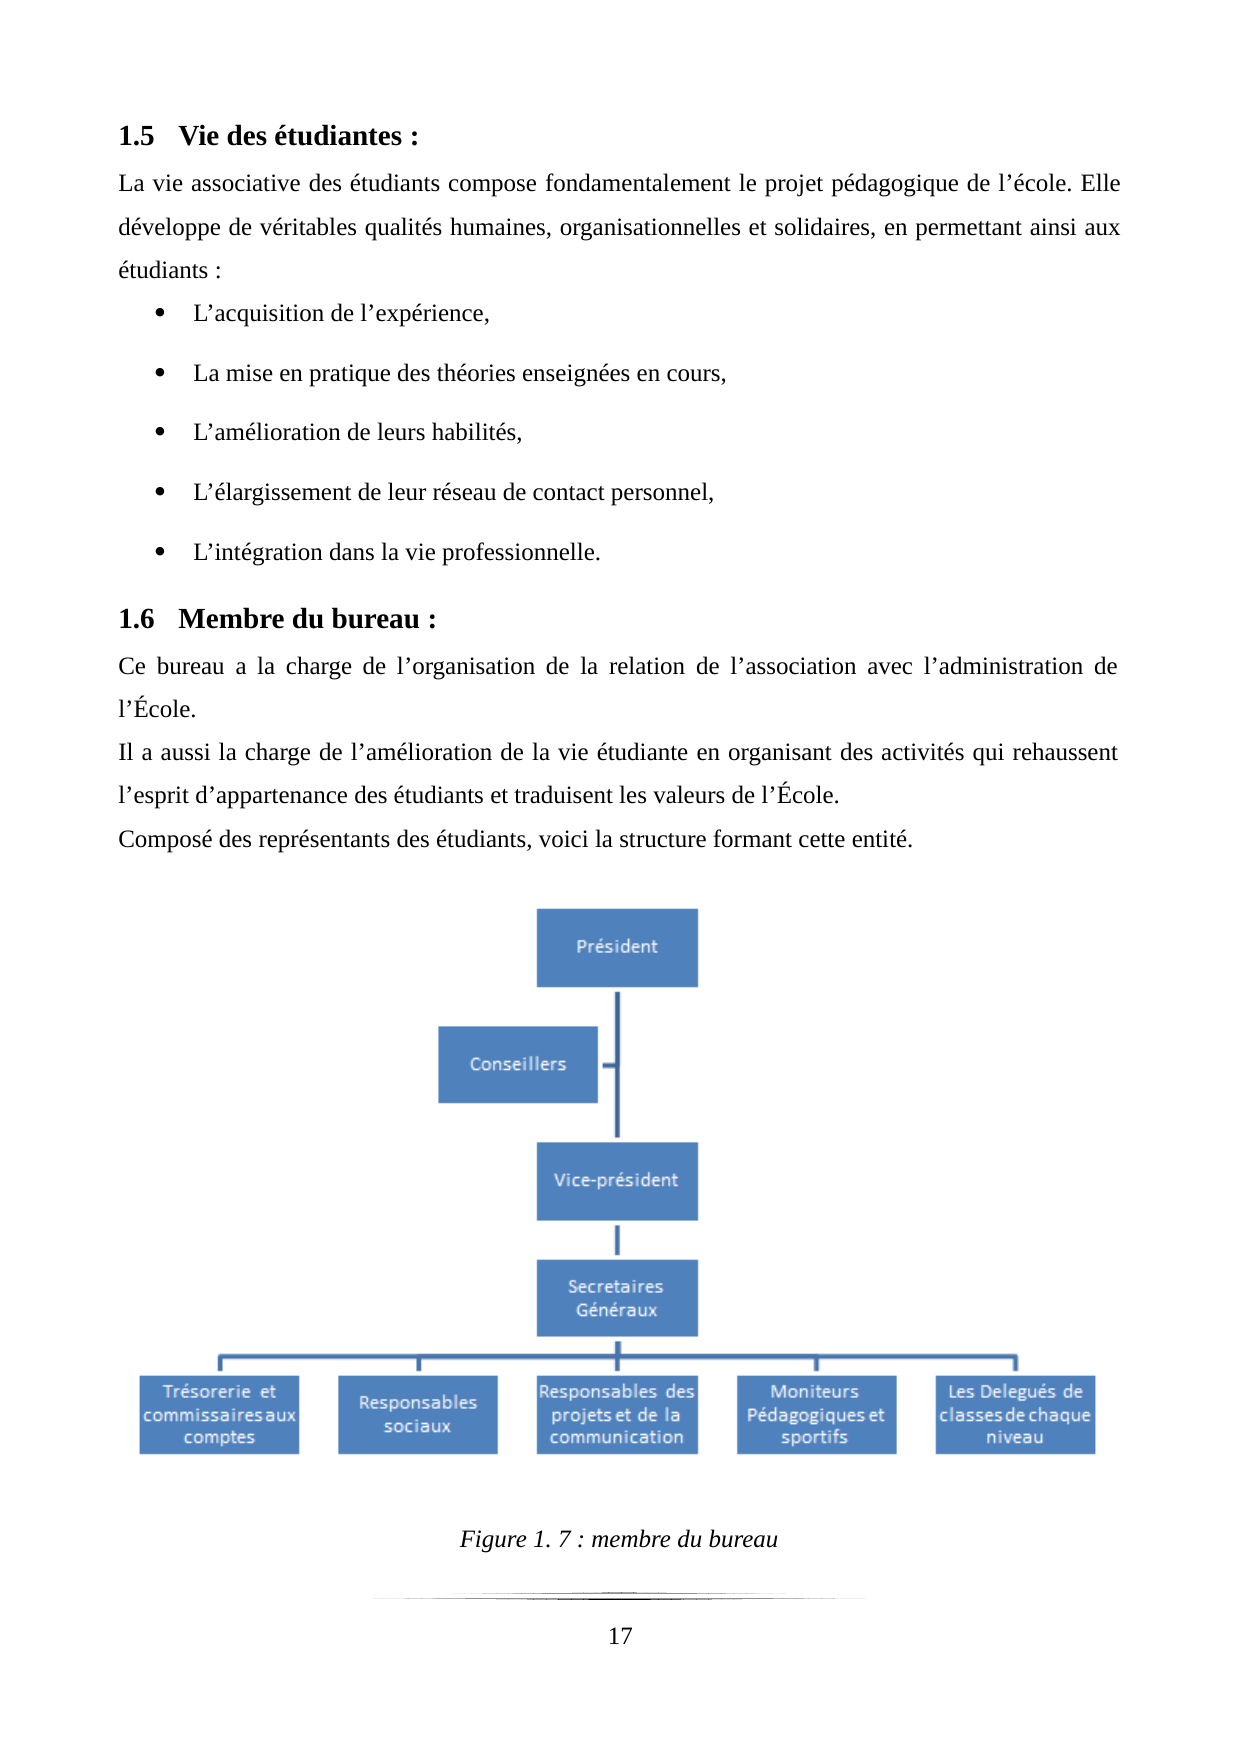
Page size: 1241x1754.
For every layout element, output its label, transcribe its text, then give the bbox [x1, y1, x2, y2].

text Figure 1. 7 : membre du bureau [118, 1524, 1122, 1553]
picture [170, 1592, 1069, 1601]
list L’acquisition de l’expérience, [156, 298, 1122, 327]
text Composé des représentants des étudiants, voici la structure formant cette entité. [118, 824, 1119, 852]
text Il a aussi la charge de l’amélioration de la vie étudiante en organisant des activités qui rehaussent l’esprit d’appartenance des étudiants et traduisent les valeurs de l’École. [118, 737, 1119, 809]
picture [118, 896, 1116, 1481]
subtitle Membre du bureau : [118, 601, 1122, 634]
list La mise en pratique des théories enseignées en cours, [156, 358, 1122, 386]
text Ce bureau a la charge de l’organisation de la relation de l’association avec l’administration de l’École. [118, 651, 1119, 723]
subtitle Vie des étudiantes : [118, 118, 1122, 152]
list L’amélioration de leurs habilités, [156, 417, 1122, 446]
text La vie associative des étudiants compose fondamentalement le projet pédagogique de l’école. Elle développe de véritables qualités humaines, organisationnelles et solidaires, en permettant ainsi aux étudiants : [118, 168, 1122, 283]
list L’intégration dans la vie professionnelle. [156, 537, 1122, 566]
list L’élargissement de leur réseau de contact personnel, [156, 477, 1122, 506]
